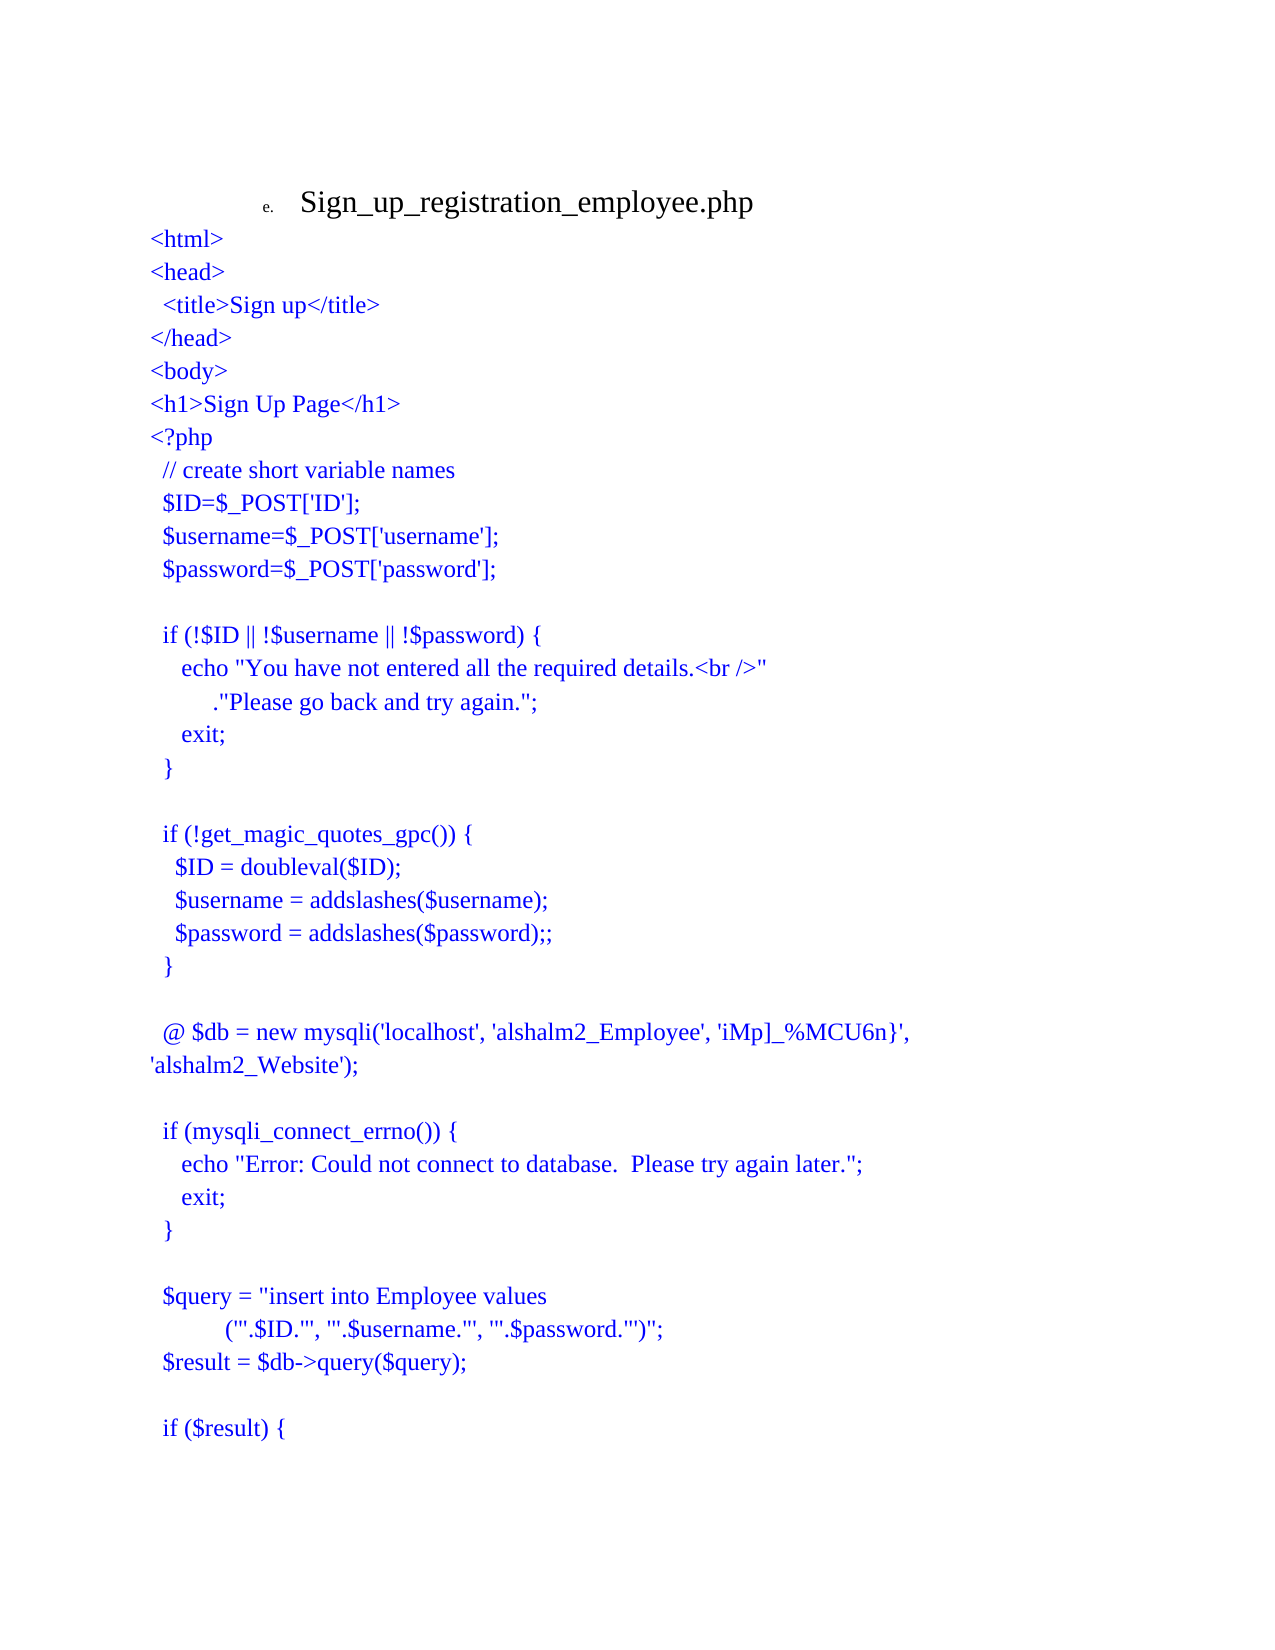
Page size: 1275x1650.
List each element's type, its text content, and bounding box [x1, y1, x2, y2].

text } [150, 951, 1125, 979]
text if ($result) { [150, 1413, 1125, 1442]
text @ $db = new mysqli('localhost', 'alshalm2_Employee', 'iMp]_%MCU6n}', 'alshalm2_Website'); [150, 1017, 1125, 1078]
text if (!$ID || !$username || !$password) { [150, 621, 1125, 649]
text $password=$_POST['password']; [150, 554, 1125, 583]
text if (mysqli_connect_errno()) { [150, 1116, 1125, 1144]
text <head> [150, 257, 1125, 286]
text <body> [150, 356, 1125, 385]
text $ID = doubleval($ID); [150, 852, 1125, 880]
text <title>Sign up</title> [150, 290, 1125, 319]
text ('".$ID."', '".$username."', '".$password."')"; [150, 1314, 1125, 1343]
text $result = $db->query($query); [150, 1347, 1125, 1376]
text <?php [150, 422, 1125, 451]
text ."Please go back and try again."; [150, 687, 1125, 715]
text $ID=$_POST['ID']; [150, 488, 1125, 517]
text $password = addslashes($password);; [150, 918, 1125, 946]
text $username = addslashes($username); [150, 885, 1125, 913]
text exit; [150, 1182, 1125, 1211]
text echo "You have not entered all the required details.<br />" [150, 653, 1125, 682]
text } [150, 1215, 1125, 1244]
text $username=$_POST['username']; [150, 521, 1125, 550]
text $query = "insert into Employee values [150, 1281, 1125, 1310]
text <html> [150, 224, 1125, 253]
text exit; [150, 719, 1125, 748]
text </head> [150, 323, 1125, 352]
text // create short variable names [150, 455, 1125, 484]
list Sign_up_registration_employee.php [262, 183, 1125, 219]
text echo "Error: Could not connect to database. Please try again later."; [150, 1149, 1125, 1178]
text } [150, 753, 1125, 781]
text <h1>Sign Up Page</h1> [150, 389, 1125, 418]
text if (!get_magic_quotes_gpc()) { [150, 819, 1125, 847]
